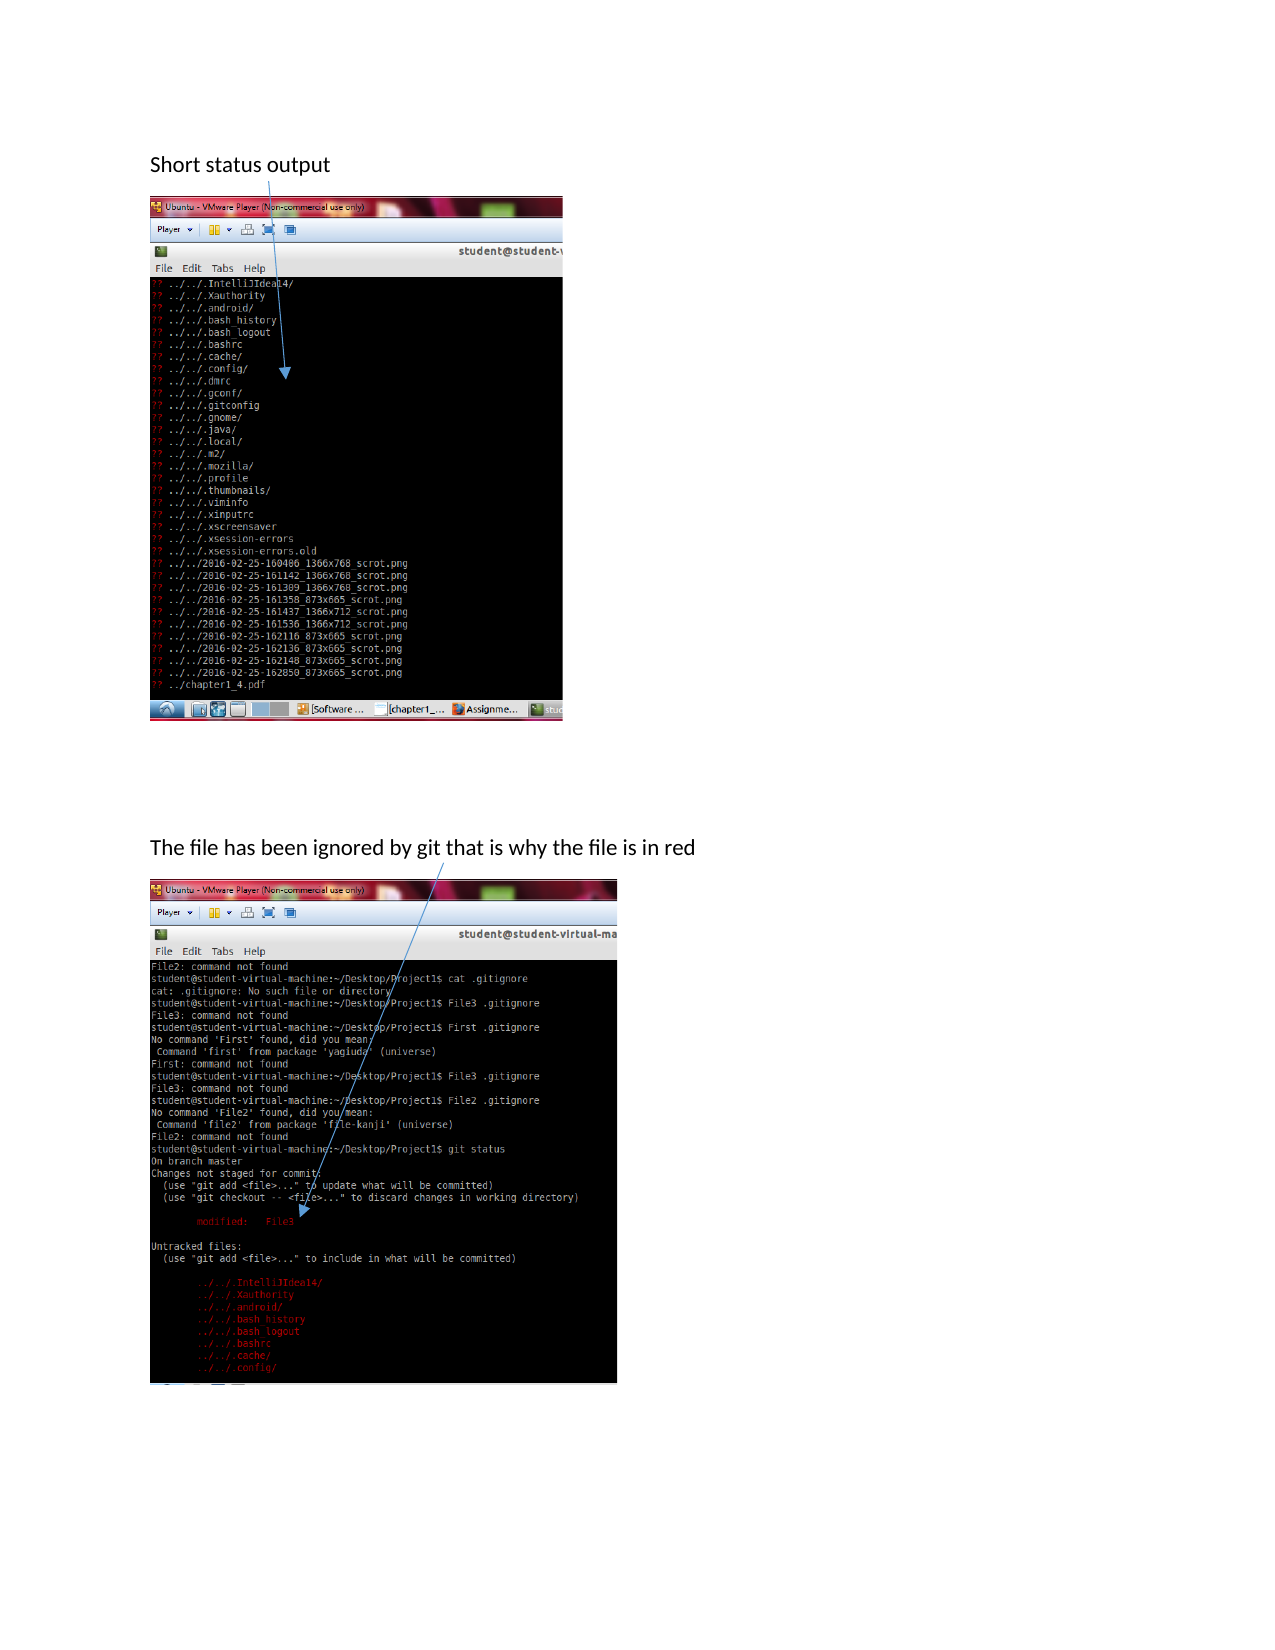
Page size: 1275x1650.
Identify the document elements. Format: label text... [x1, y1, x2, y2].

picture [150, 879, 618, 1385]
picture [150, 196, 563, 721]
text Short status output [150, 150, 1125, 178]
text The file has been ignored by git that is why the file is in red [150, 833, 1125, 861]
